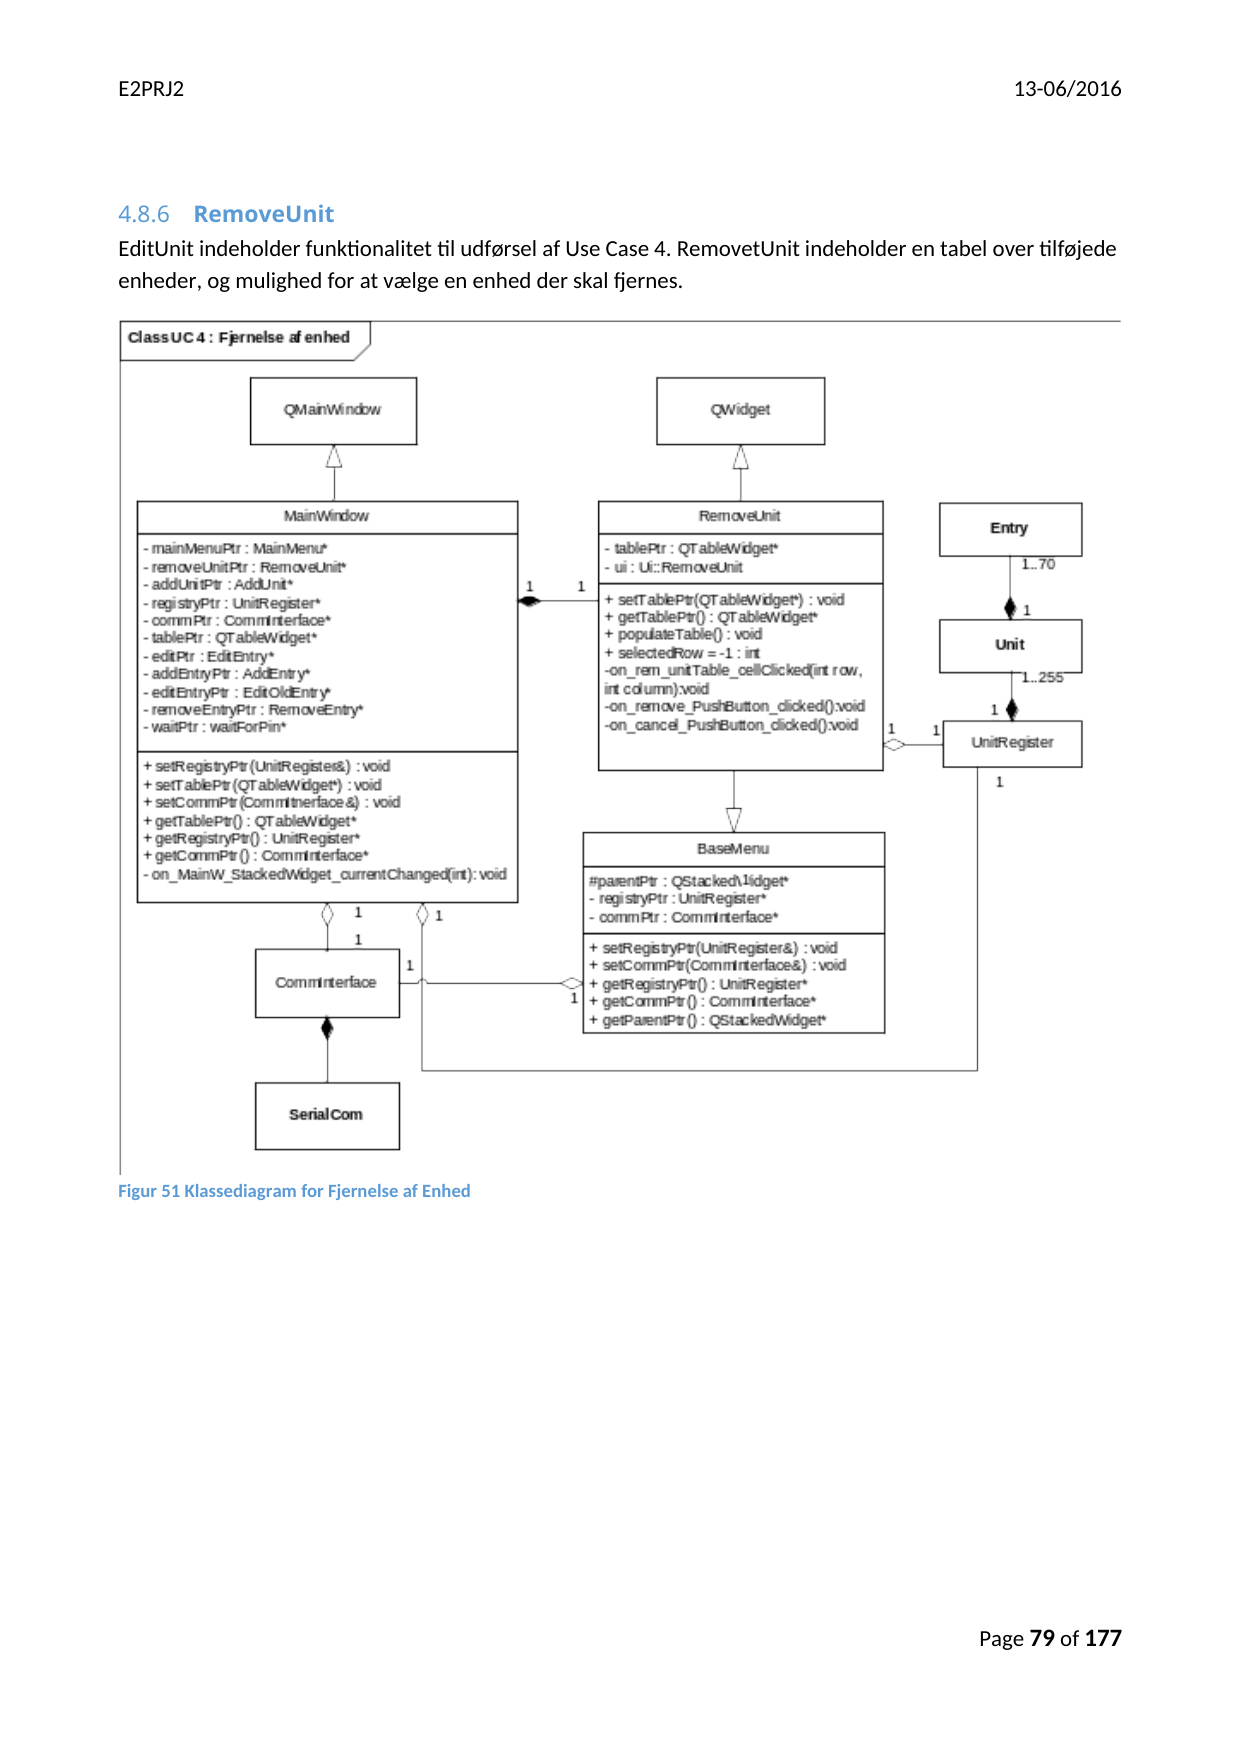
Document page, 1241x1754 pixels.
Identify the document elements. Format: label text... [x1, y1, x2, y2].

text Figur 51 Klassediagram for Fjernelse af Enhed [118, 1179, 1122, 1202]
subtitle RemoveUnit [118, 198, 1122, 229]
text EditUnit indeholder funktionalitet til udførsel af Use Case 4. RemovetUnit indeholder en tabel over tilføjede enheder, og mulighed for at vælge en enhed der skal fjernes. [118, 234, 1122, 294]
